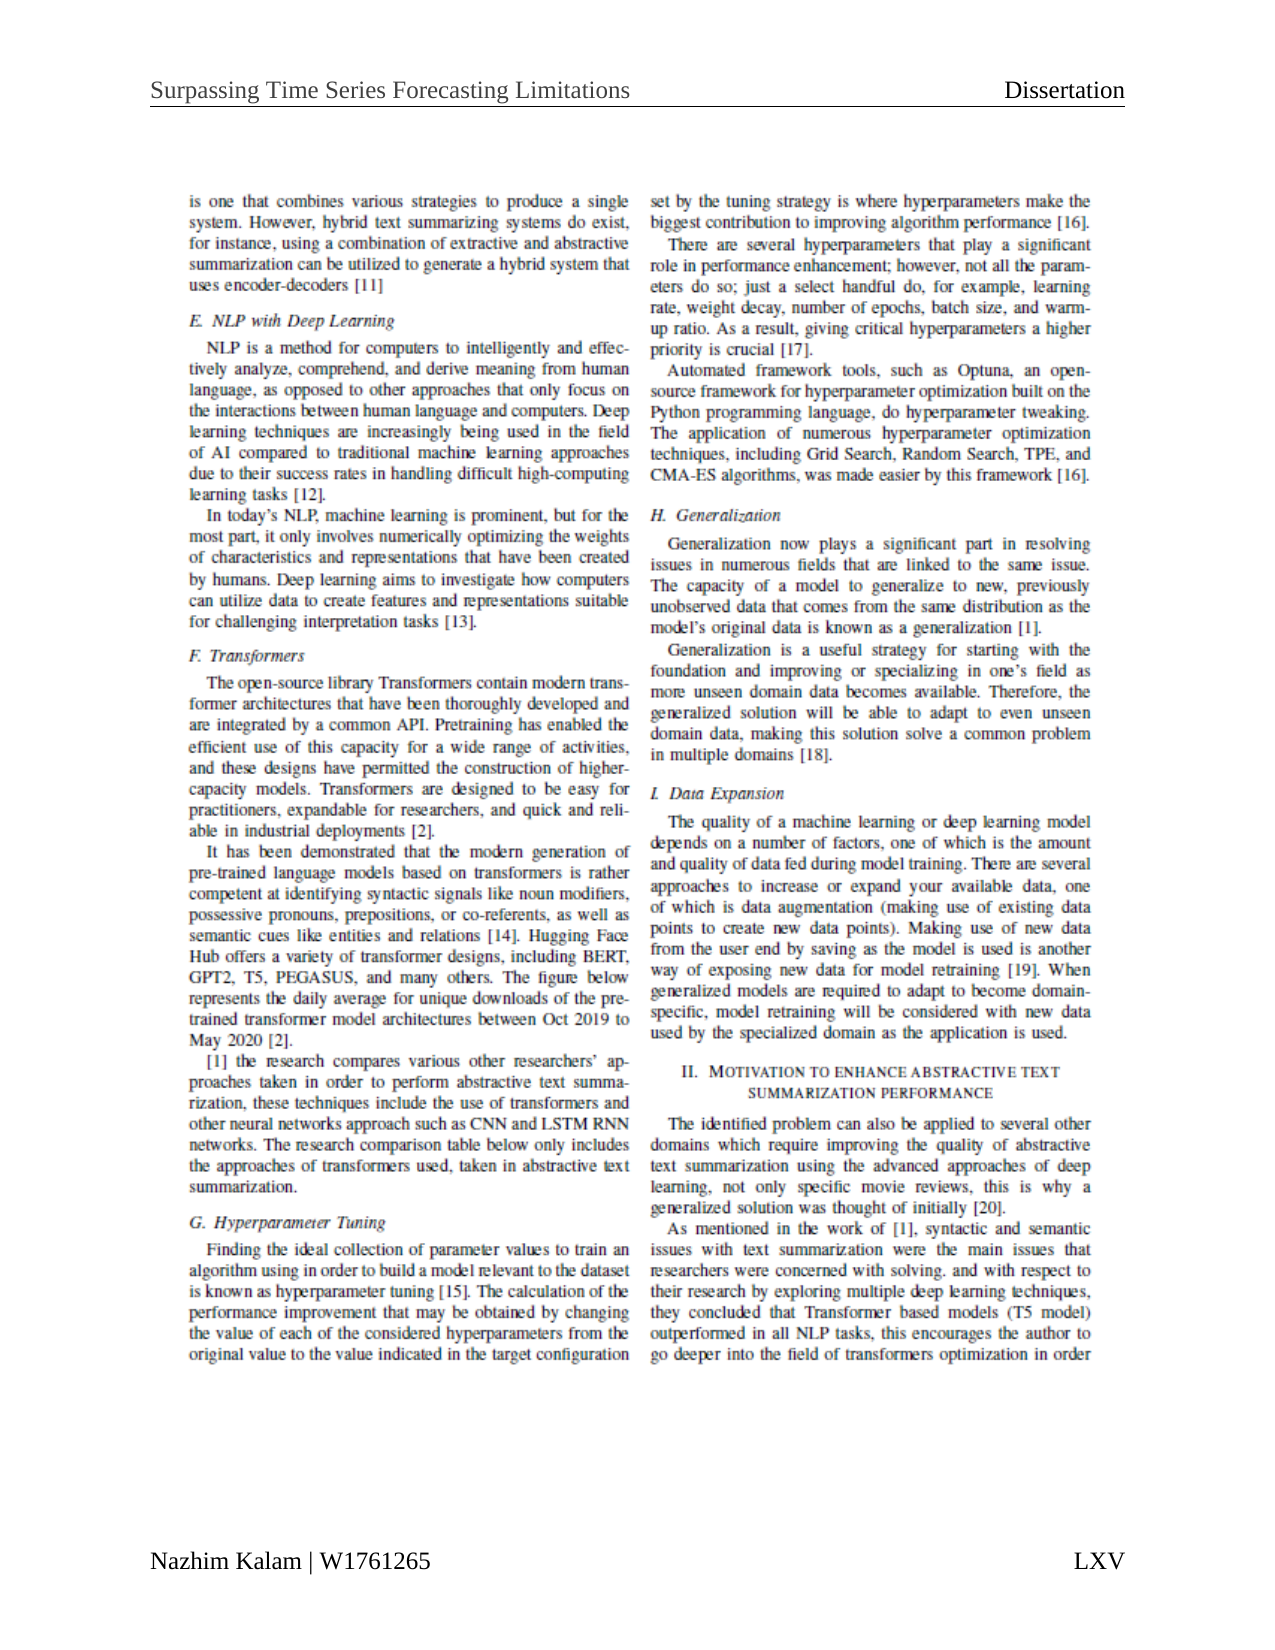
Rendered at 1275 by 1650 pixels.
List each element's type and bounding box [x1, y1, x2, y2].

picture [150, 150, 1125, 1411]
